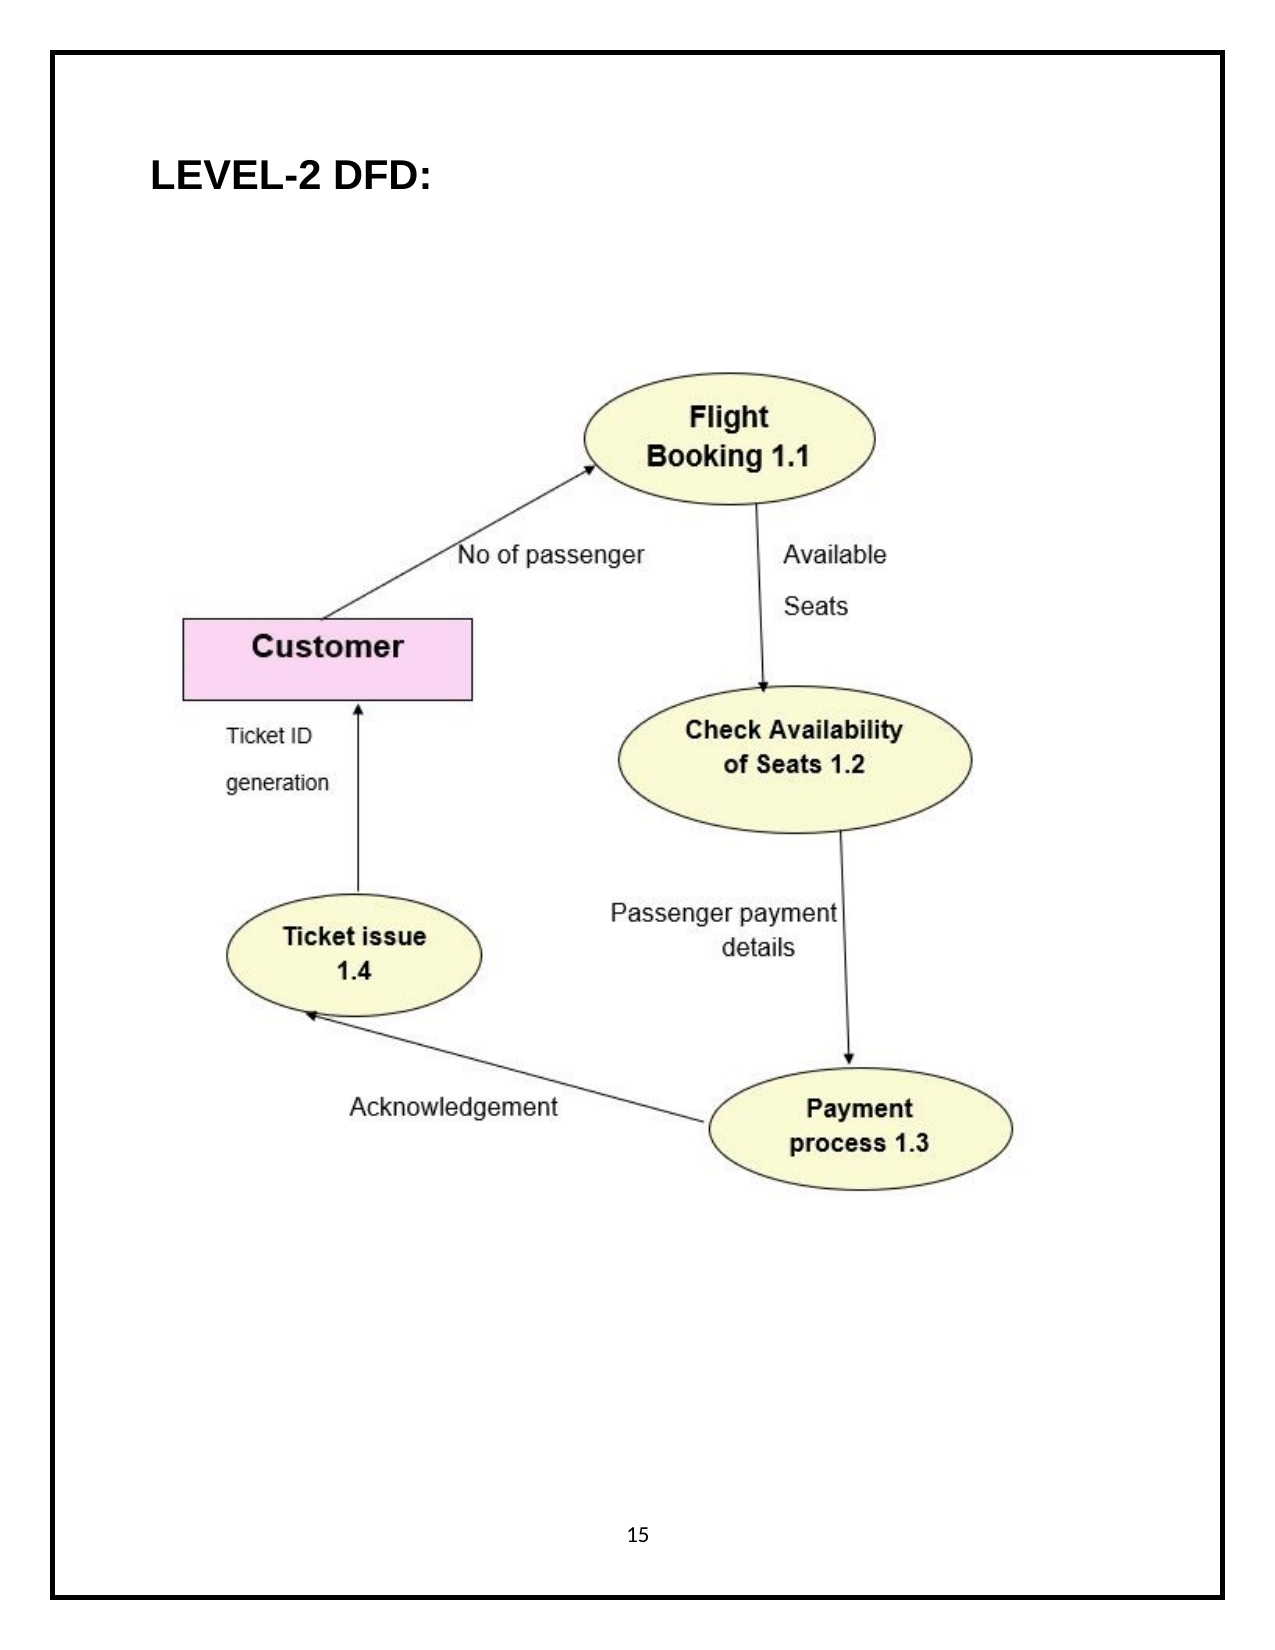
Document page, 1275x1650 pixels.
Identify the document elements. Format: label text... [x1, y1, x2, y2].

picture [150, 271, 1118, 1393]
text LEVEL-2 DFD: [150, 150, 1125, 198]
